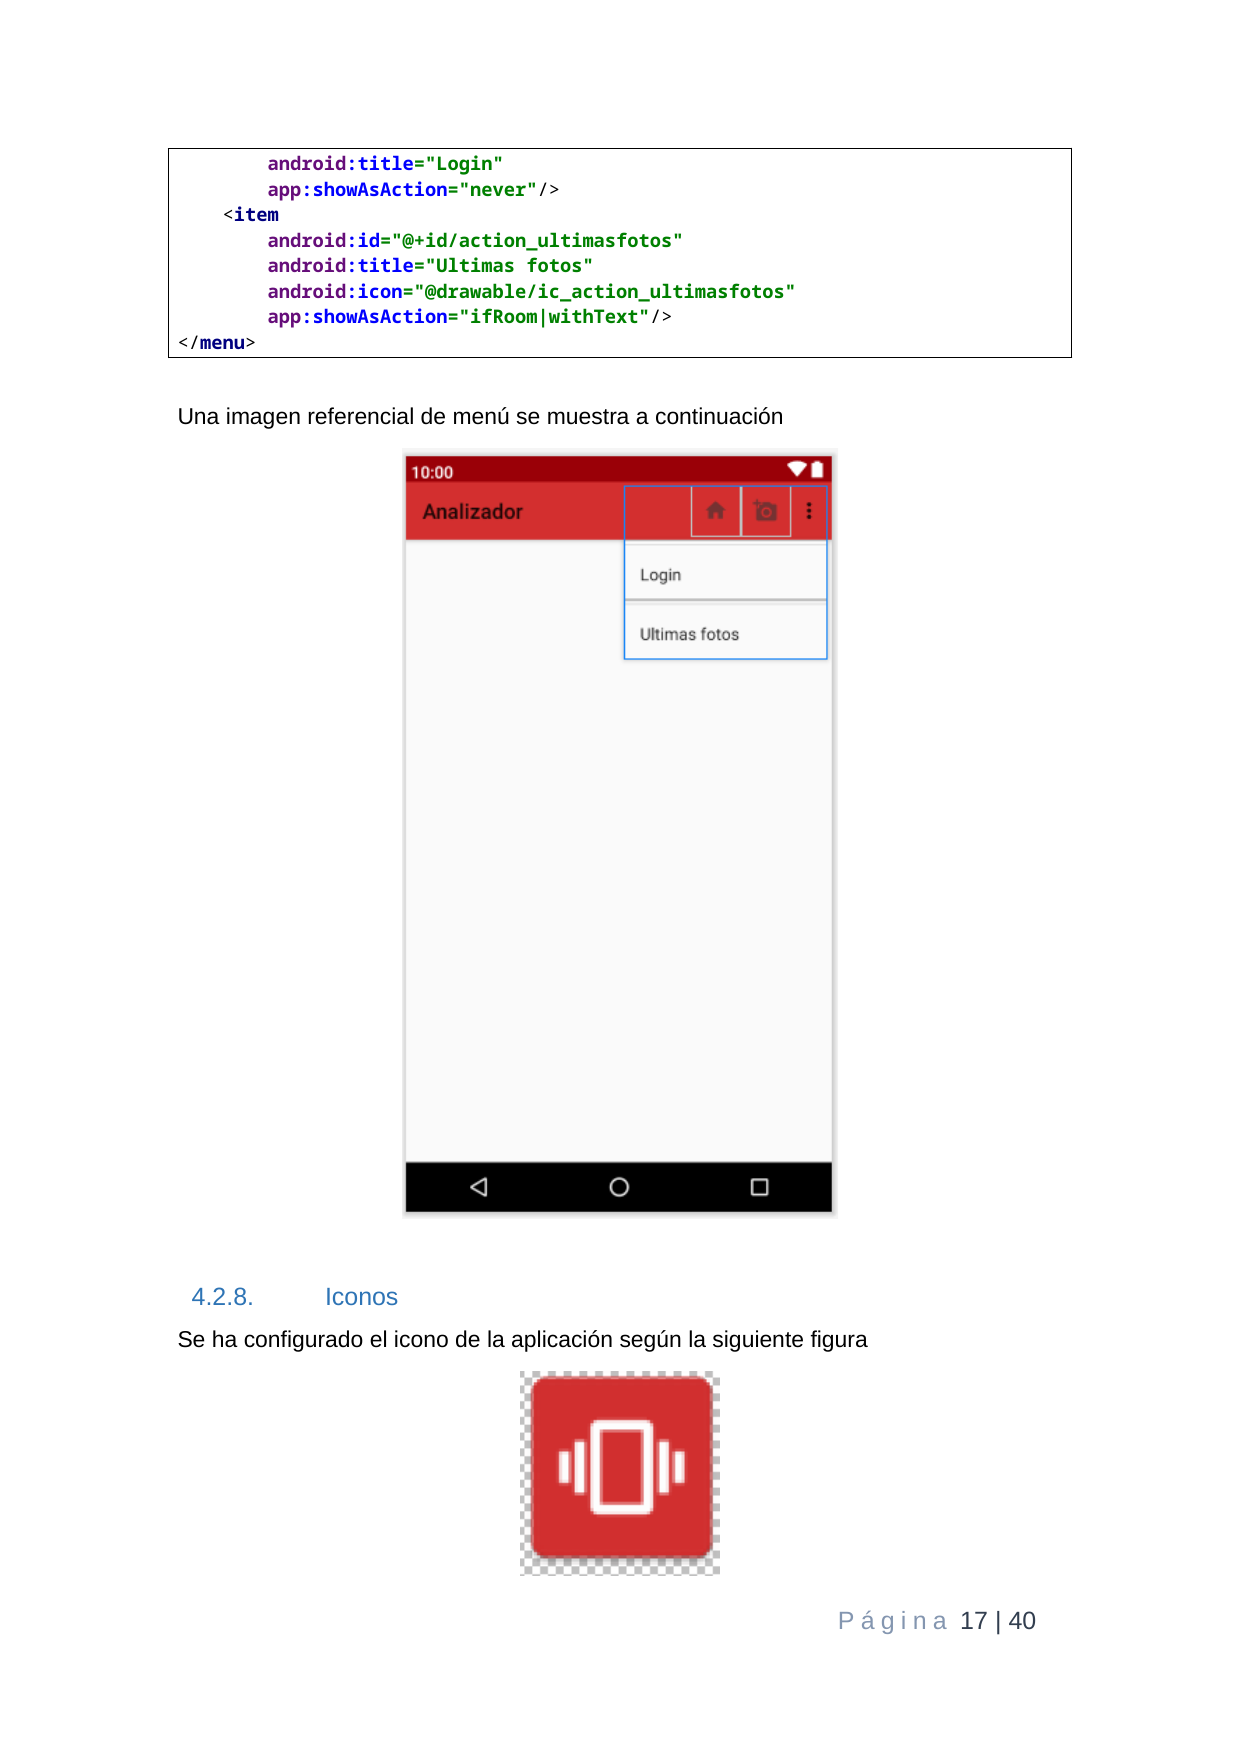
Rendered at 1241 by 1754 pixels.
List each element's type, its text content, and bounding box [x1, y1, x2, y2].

picture [402, 448, 839, 1219]
text Se ha configurado el icono de la aplicación según la siguiente figura [177, 1326, 1063, 1352]
picture [520, 1371, 720, 1576]
subtitle Iconos [191, 1282, 1063, 1311]
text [169, 149, 1071, 357]
text Una imagen referencial de menú se muestra a continuación [177, 403, 1063, 429]
